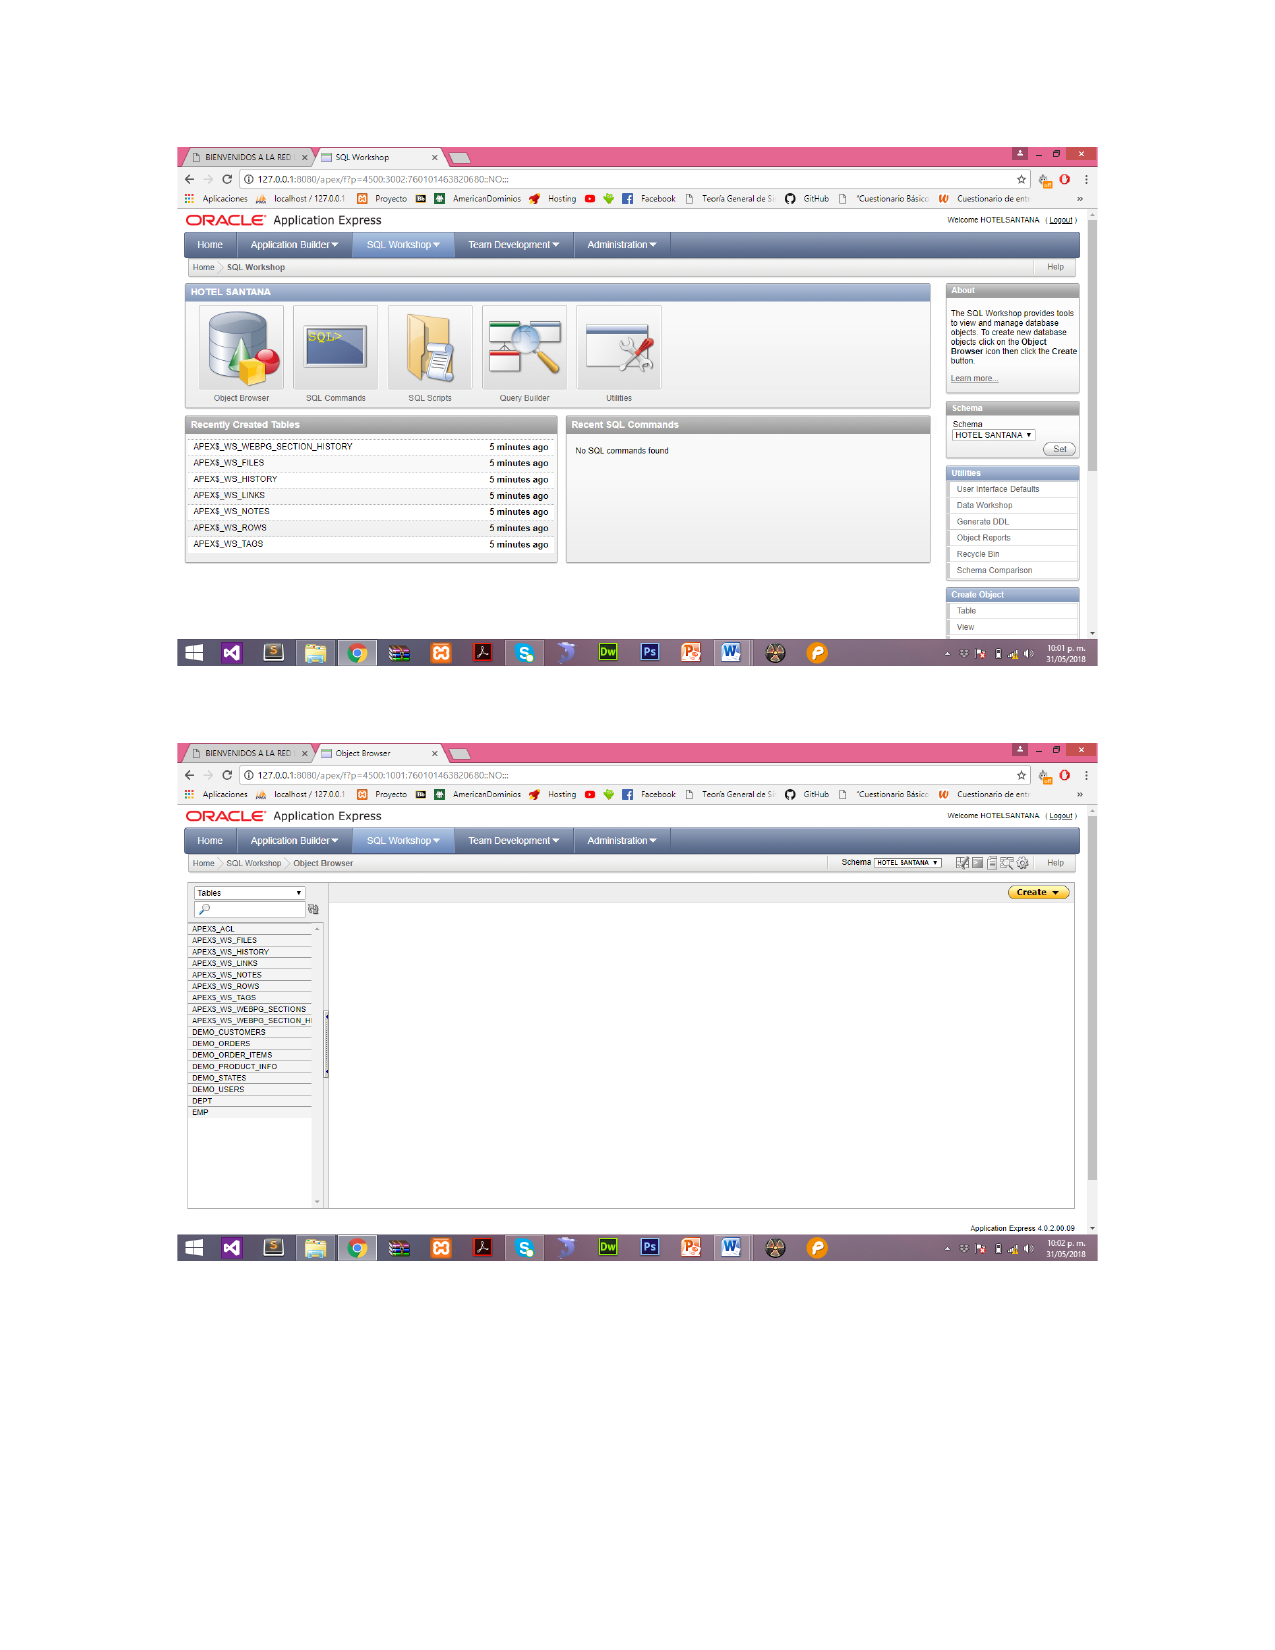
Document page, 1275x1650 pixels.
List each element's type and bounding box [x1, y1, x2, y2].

picture [177, 147, 1098, 666]
picture [177, 743, 1098, 1261]
